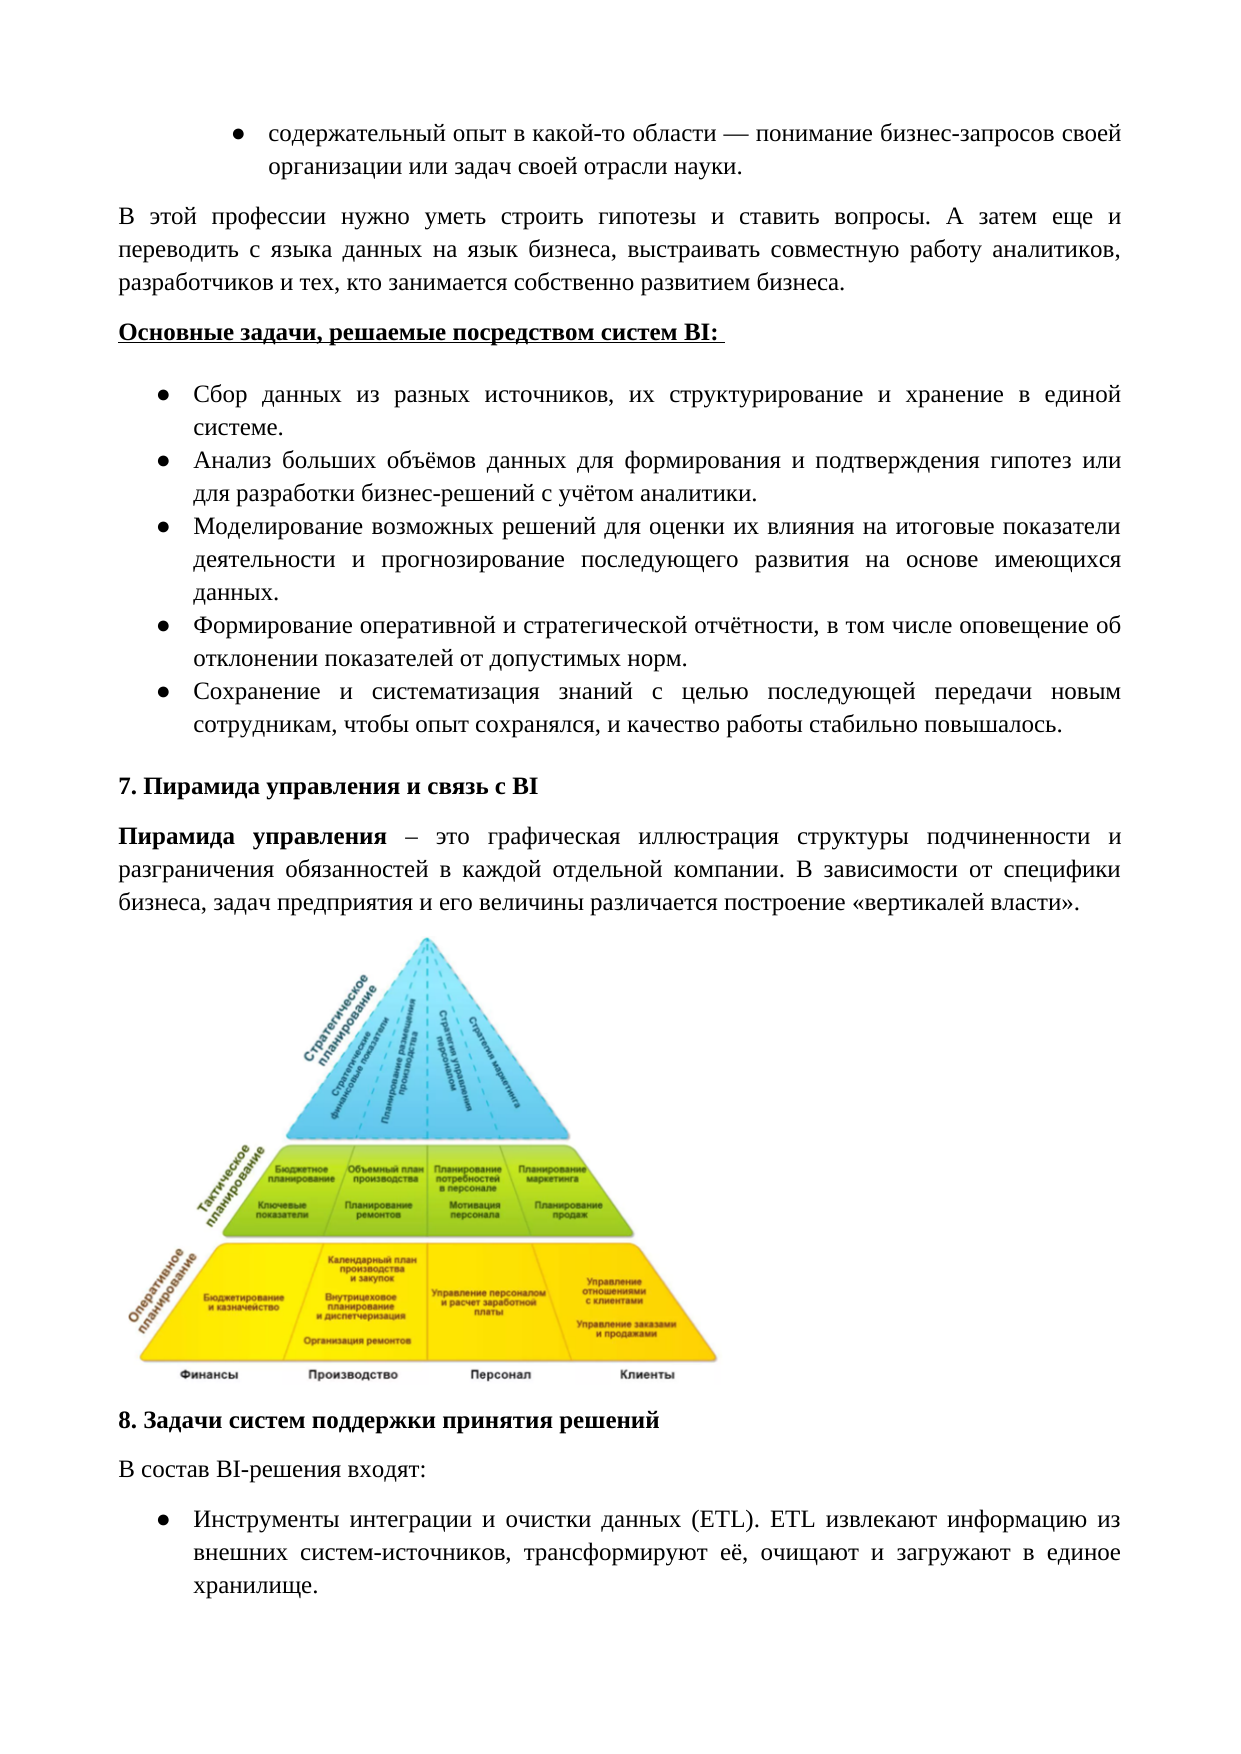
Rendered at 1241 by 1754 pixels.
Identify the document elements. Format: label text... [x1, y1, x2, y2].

text Основные задачи, решаемые посредством систем BI: [118, 317, 1122, 345]
text В состав BI-решения входят: [118, 1454, 1122, 1483]
list Сбор данных из разных источников, их структурирование и хранение в единой системе. [156, 379, 1122, 441]
list содержательный опыт в какой-то области — понимание бизнес-запросов своей организации или задач своей отрасли науки. [231, 118, 1122, 180]
text В этой профессии нужно уметь строить гипотезы и ставить вопросы. А затем еще и переводить с языка данных на язык бизнеса, выстраивать совместную работу аналитиков, разработчиков и тех, кто занимается собственно развитием бизнеса. [118, 201, 1122, 296]
text Пирамида управления – это графическая иллюстрация структуры подчиненности и разграничения обязанностей в каждой отдельной компании. В зависимости от специфики бизнеса, задач предприятия и его величины различается построение «вертикалей власти». [118, 821, 1122, 916]
list Анализ больших объёмов данных для формирования и подтверждения гипотез или для разработки бизнес-решений с учётом аналитики. [156, 445, 1122, 507]
text 7. Пирамида управления и связь с BI [118, 771, 1122, 800]
list Моделирование возможных решений для оценки их влияния на итоговые показатели деятельности и прогнозирование последующего развития на основе имеющихся данных. [156, 511, 1122, 606]
picture [118, 936, 729, 1385]
text 8. Задачи систем поддержки принятия решений [118, 1405, 1122, 1433]
list Формирование оперативной и стратегической отчётности, в том числе оповещение об отклонении показателей от допустимых норм. [156, 610, 1122, 672]
list Инструменты интеграции и очистки данных (ETL). ETL извлекают информацию из внешних систем-источников, трансформируют её, очищают и загружают в единое хранилище. [156, 1504, 1122, 1599]
list Сохранение и систематизация знаний с целью последующей передачи новым сотрудникам, чтобы опыт сохранялся, и качество работы стабильно повышалось. [156, 676, 1122, 738]
